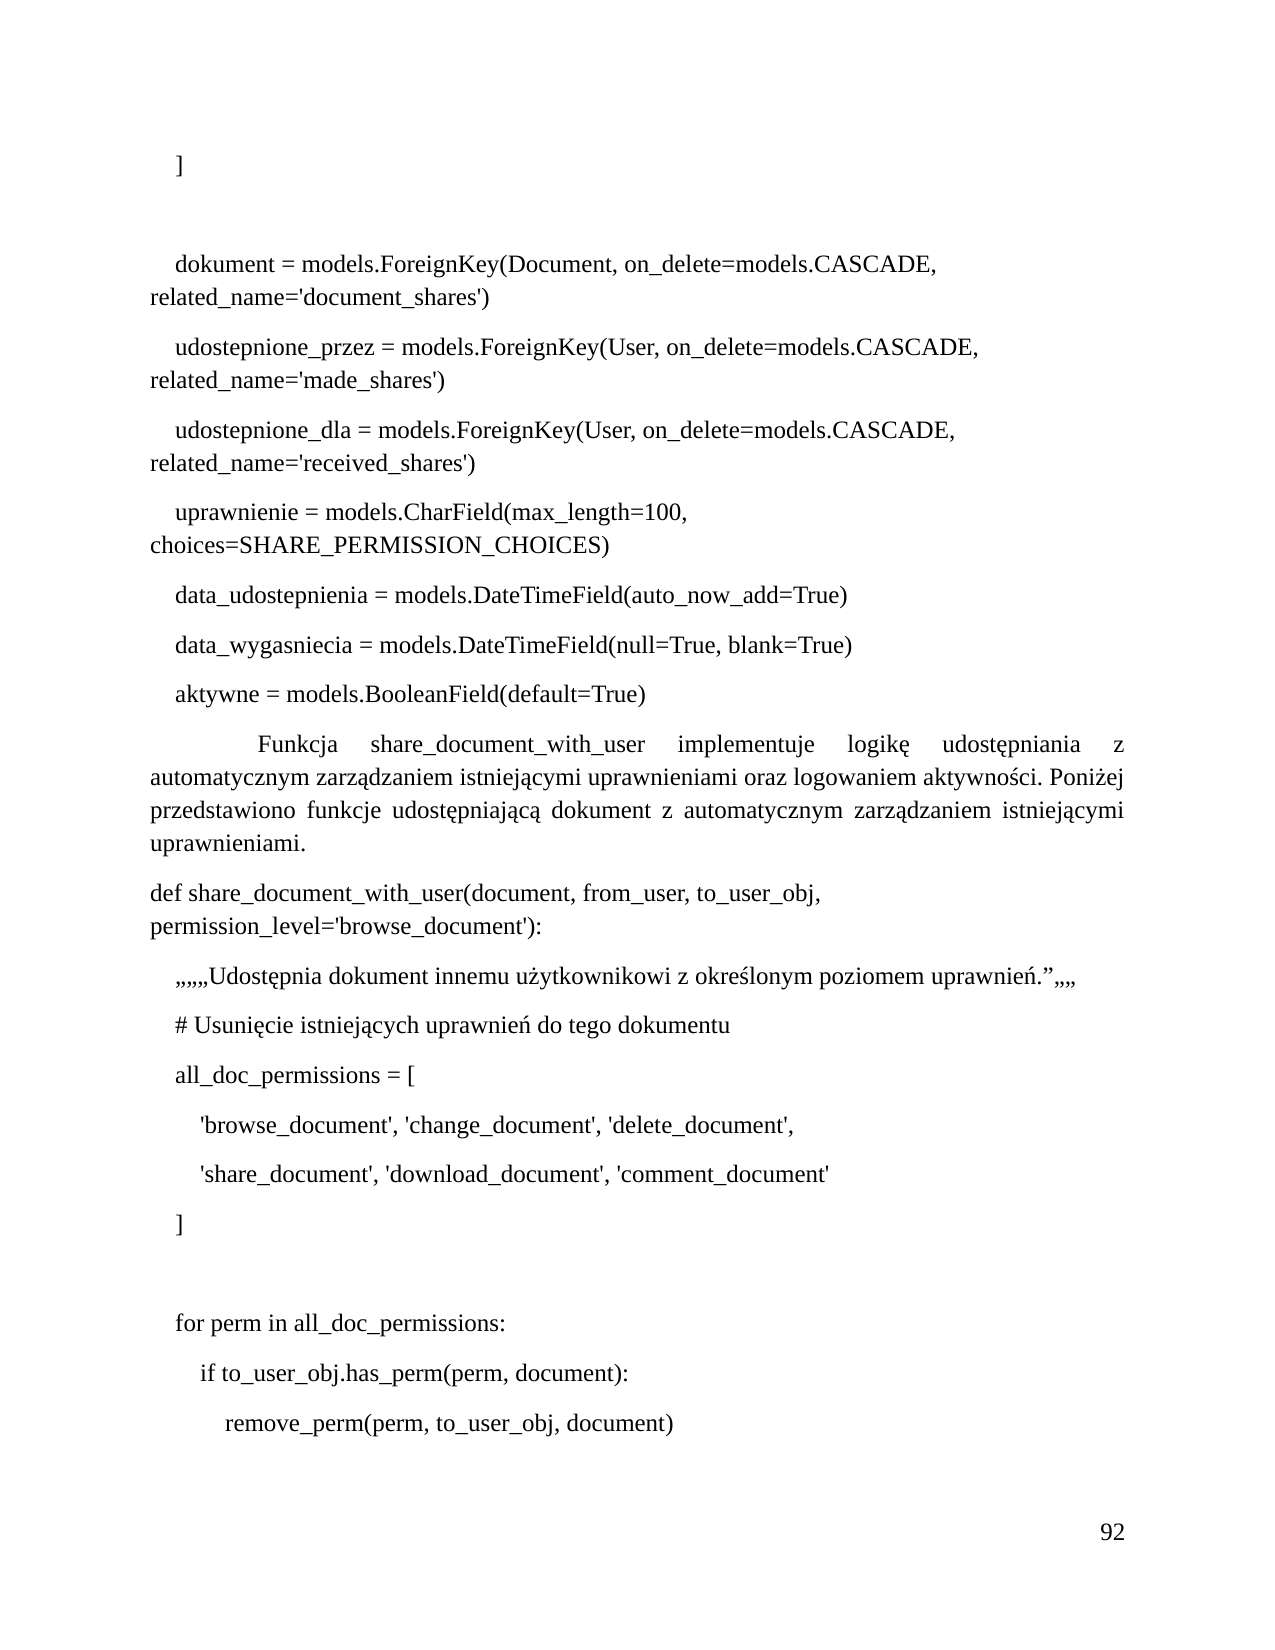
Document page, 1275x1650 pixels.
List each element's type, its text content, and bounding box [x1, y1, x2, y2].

text all_doc_permissions = [ [150, 1060, 1125, 1089]
text data_udostepnienia = models.DateTimeField(auto_now_add=True) [150, 580, 1125, 609]
text if to_user_obj.has_perm(perm, document): [150, 1358, 1125, 1387]
text udostepnione_dla = models.ForeignKey(User, on_delete=models.CASCADE, related_name='received_shares') [150, 415, 1125, 477]
text aktywne = models.BooleanField(default=True) [150, 679, 1125, 708]
text 'browse_document', 'change_document', 'delete_document', [150, 1110, 1125, 1138]
text Funkcja share_document_with_user implementuje logikę udostępniania z automatycznym zarządzaniem istniejącymi uprawnieniami oraz logowaniem aktywności. Poniżej przedstawiono funkcje udostępniającą dokument z automatycznym zarządzaniem istniejącymi uprawnieniami. [150, 729, 1125, 857]
text dokument = models.ForeignKey(Document, on_delete=models.CASCADE, related_name='document_shares') [150, 249, 1125, 311]
text uprawnienie = models.CharField(max_length=100, choices=SHARE_PERMISSION_CHOICES) [150, 497, 1125, 559]
text data_wygasniecia = models.DateTimeField(null=True, blank=True) [150, 630, 1125, 659]
text # Usunięcie istniejących uprawnień do tego dokumentu [150, 1010, 1125, 1039]
text ] [150, 1209, 1125, 1238]
text for perm in all_doc_permissions: [150, 1308, 1125, 1337]
text ] [150, 150, 1125, 179]
text def share_document_with_user(document, from_user, to_user_obj, permission_level='browse_document'): [150, 878, 1125, 940]
text remove_perm(perm, to_user_obj, document) [150, 1408, 1125, 1437]
text „„„Udostępnia dokument innemu użytkownikowi z określonym poziomem uprawnień.”„„ [150, 961, 1125, 989]
text udostepnione_przez = models.ForeignKey(User, on_delete=models.CASCADE, related_name='made_shares') [150, 332, 1125, 394]
text 'share_document', 'download_document', 'comment_document' [150, 1159, 1125, 1188]
